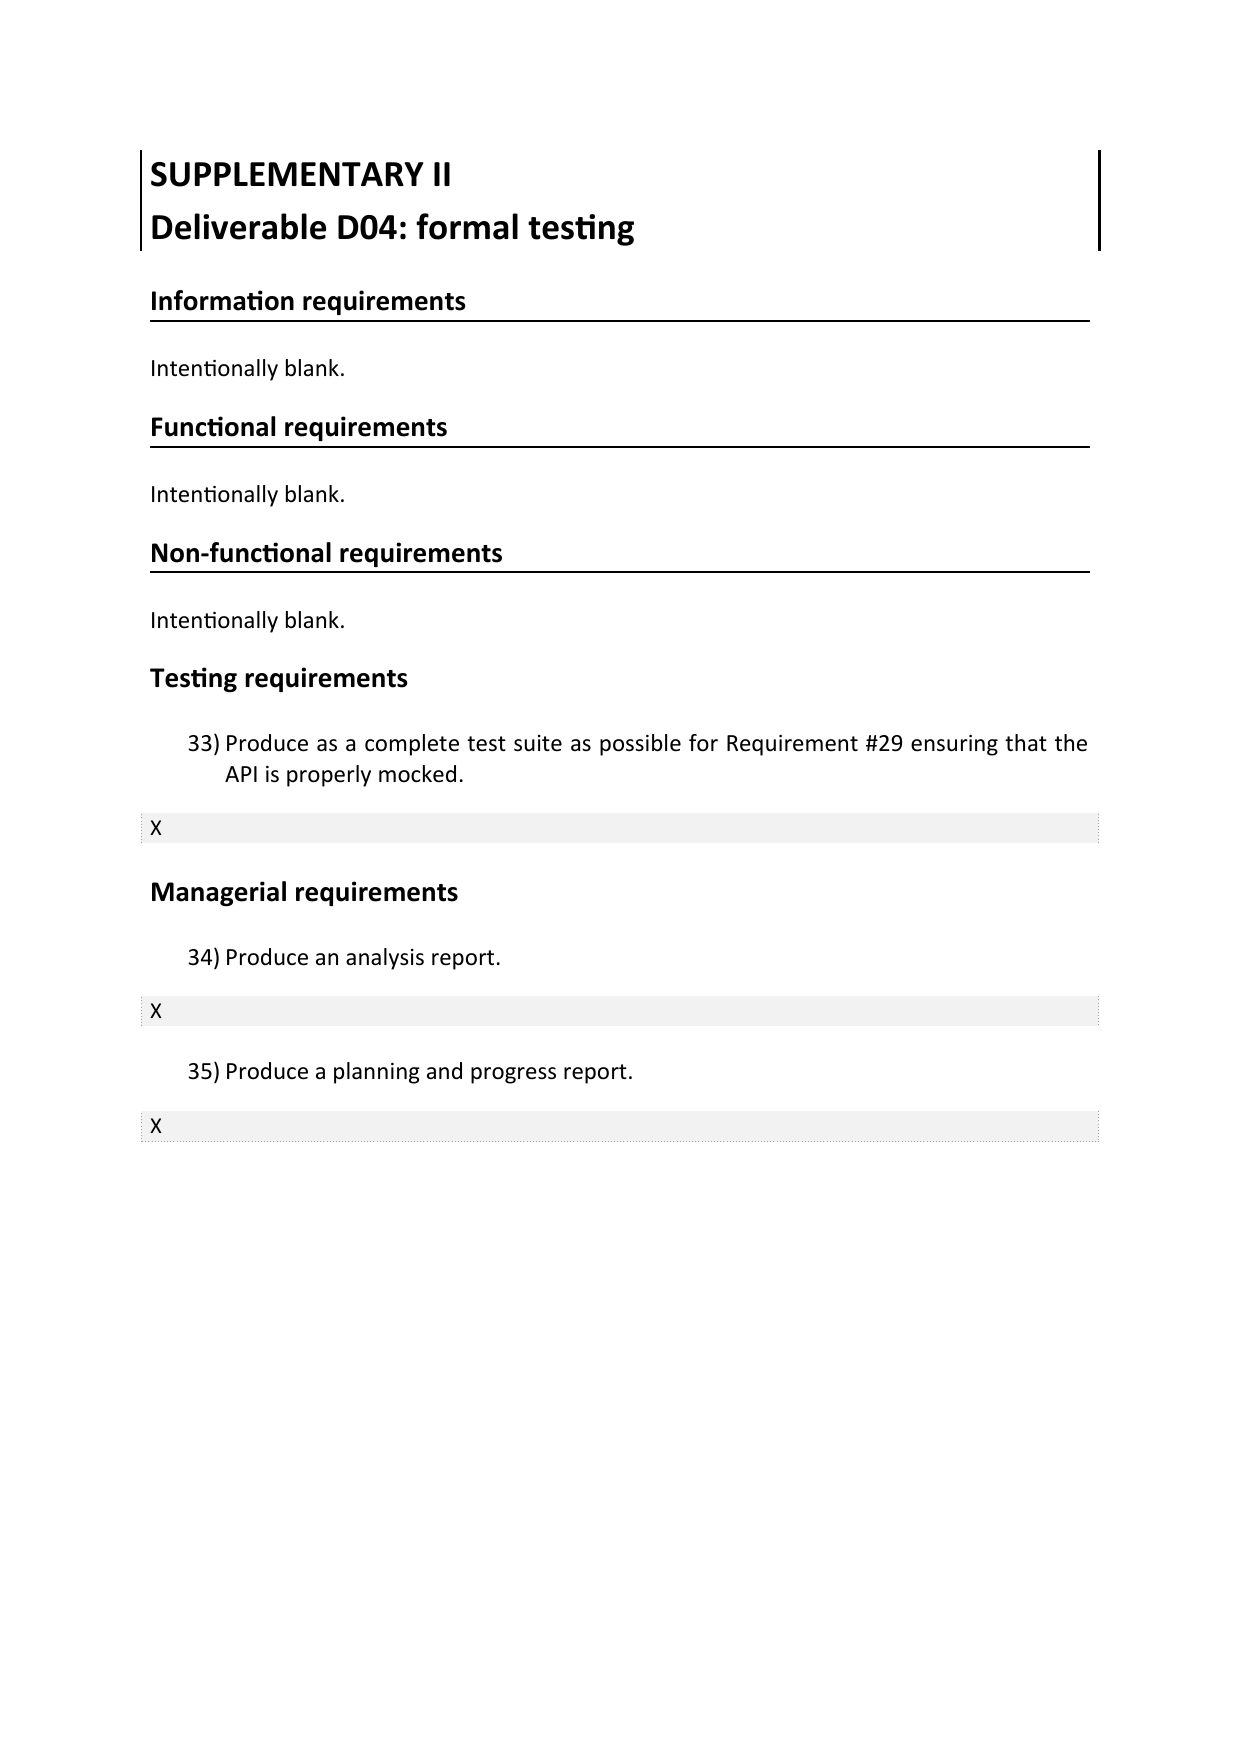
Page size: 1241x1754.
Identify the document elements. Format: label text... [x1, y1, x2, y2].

text Intentionally blank. [150, 353, 1090, 383]
list Produce a planning and progress report. [187, 1056, 1090, 1086]
text Information requirements [150, 282, 1090, 320]
text SUPPLEMENTARY II Deliverable D04: formal testing [142, 150, 1098, 251]
text X [141, 996, 1099, 1026]
text Managerial requirements [150, 873, 1090, 910]
text Testing requirements [150, 659, 1090, 697]
text Functional requirements [150, 408, 1090, 446]
list Produce an analysis report. [187, 941, 1090, 971]
text X [141, 1111, 1099, 1142]
list Produce as a complete test suite as possible for Requirement #29 ensuring that the API is properly mocked. [187, 727, 1090, 788]
text Intentionally blank. [150, 604, 1090, 634]
text Intentionally blank. [150, 478, 1090, 509]
text X [141, 813, 1099, 843]
text Non-functional requirements [150, 534, 1090, 571]
